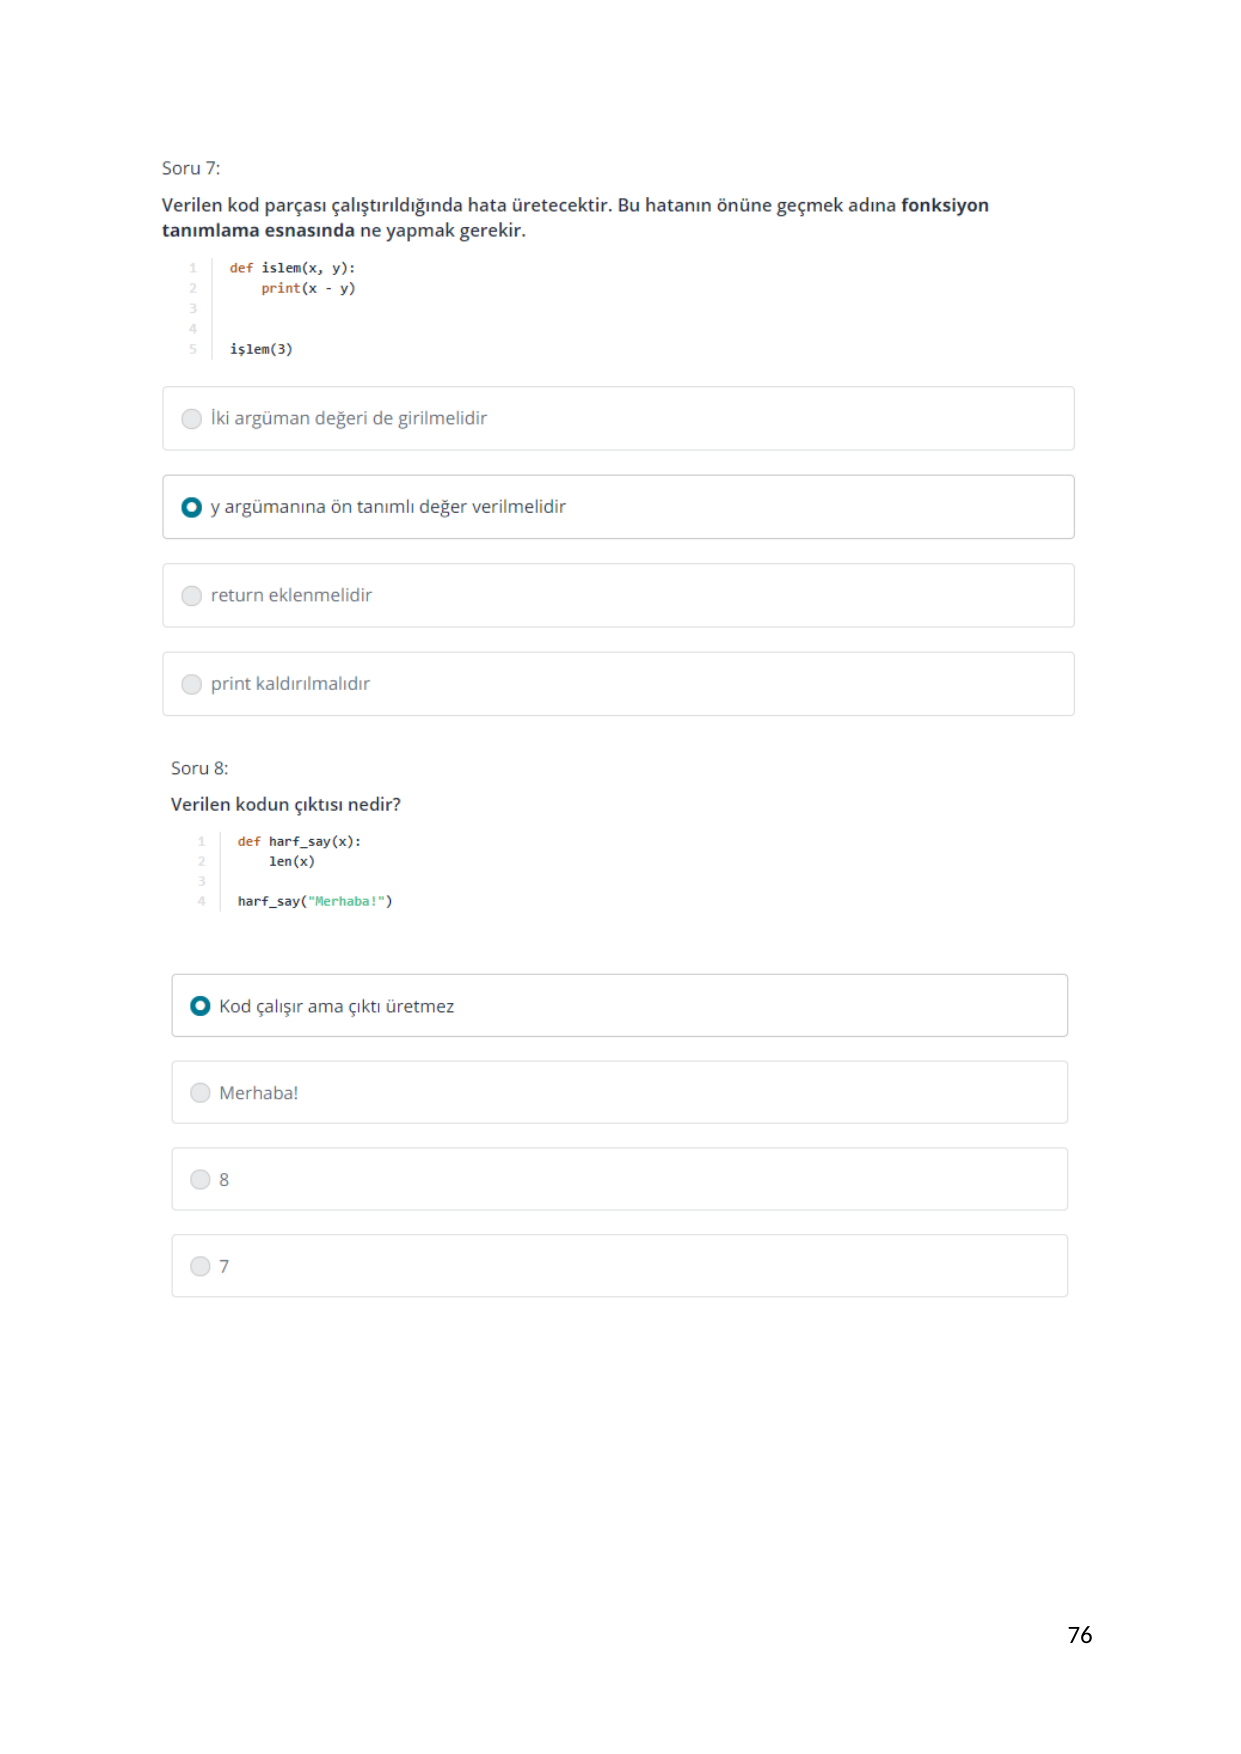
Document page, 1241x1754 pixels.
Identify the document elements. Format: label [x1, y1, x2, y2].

picture [147, 147, 1093, 733]
picture [147, 751, 1093, 1335]
